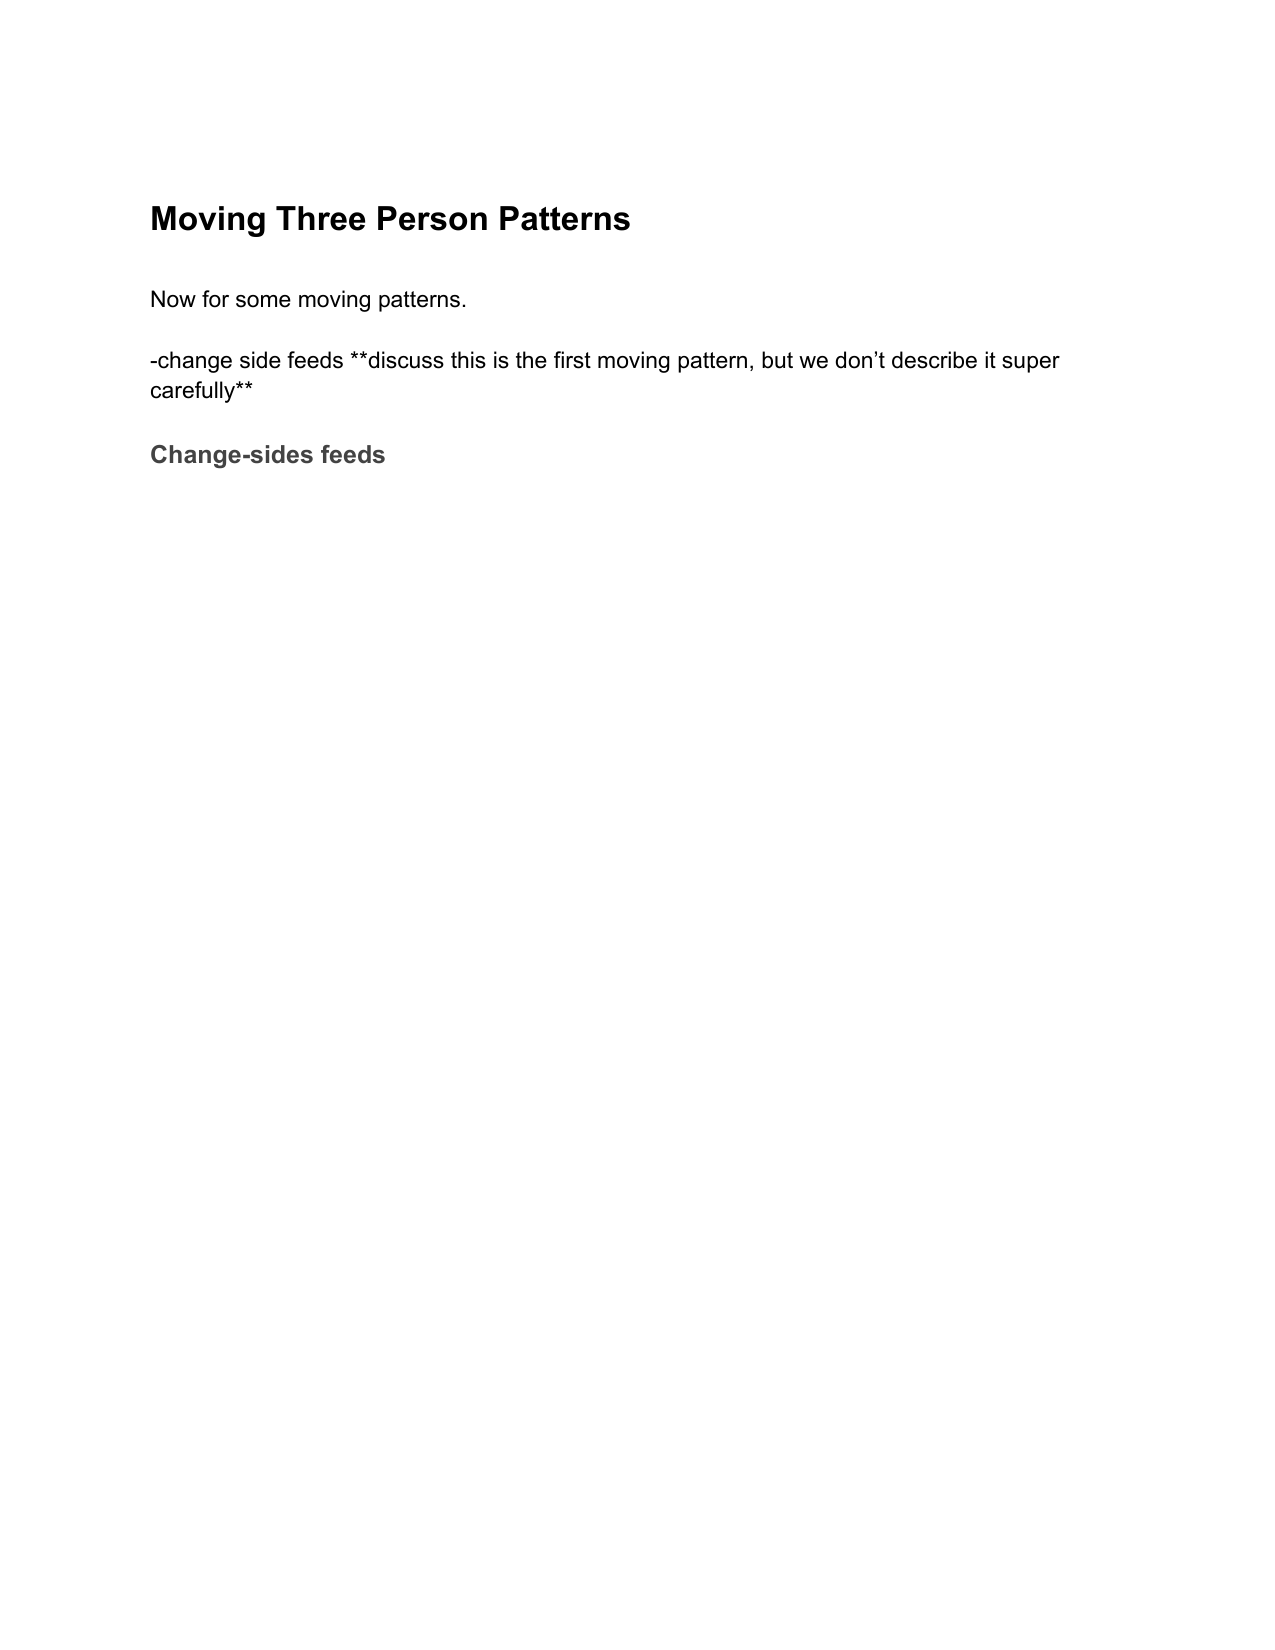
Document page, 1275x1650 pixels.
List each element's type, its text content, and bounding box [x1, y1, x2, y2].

text Now for some moving patterns. [150, 286, 1125, 312]
subtitle Change-sides feeds [150, 440, 1125, 469]
text -change side feeds **discuss this is the first moving pattern, but we don’t describe it super carefully** [150, 347, 1125, 403]
subtitle Moving Three Person Patterns [150, 199, 1125, 238]
